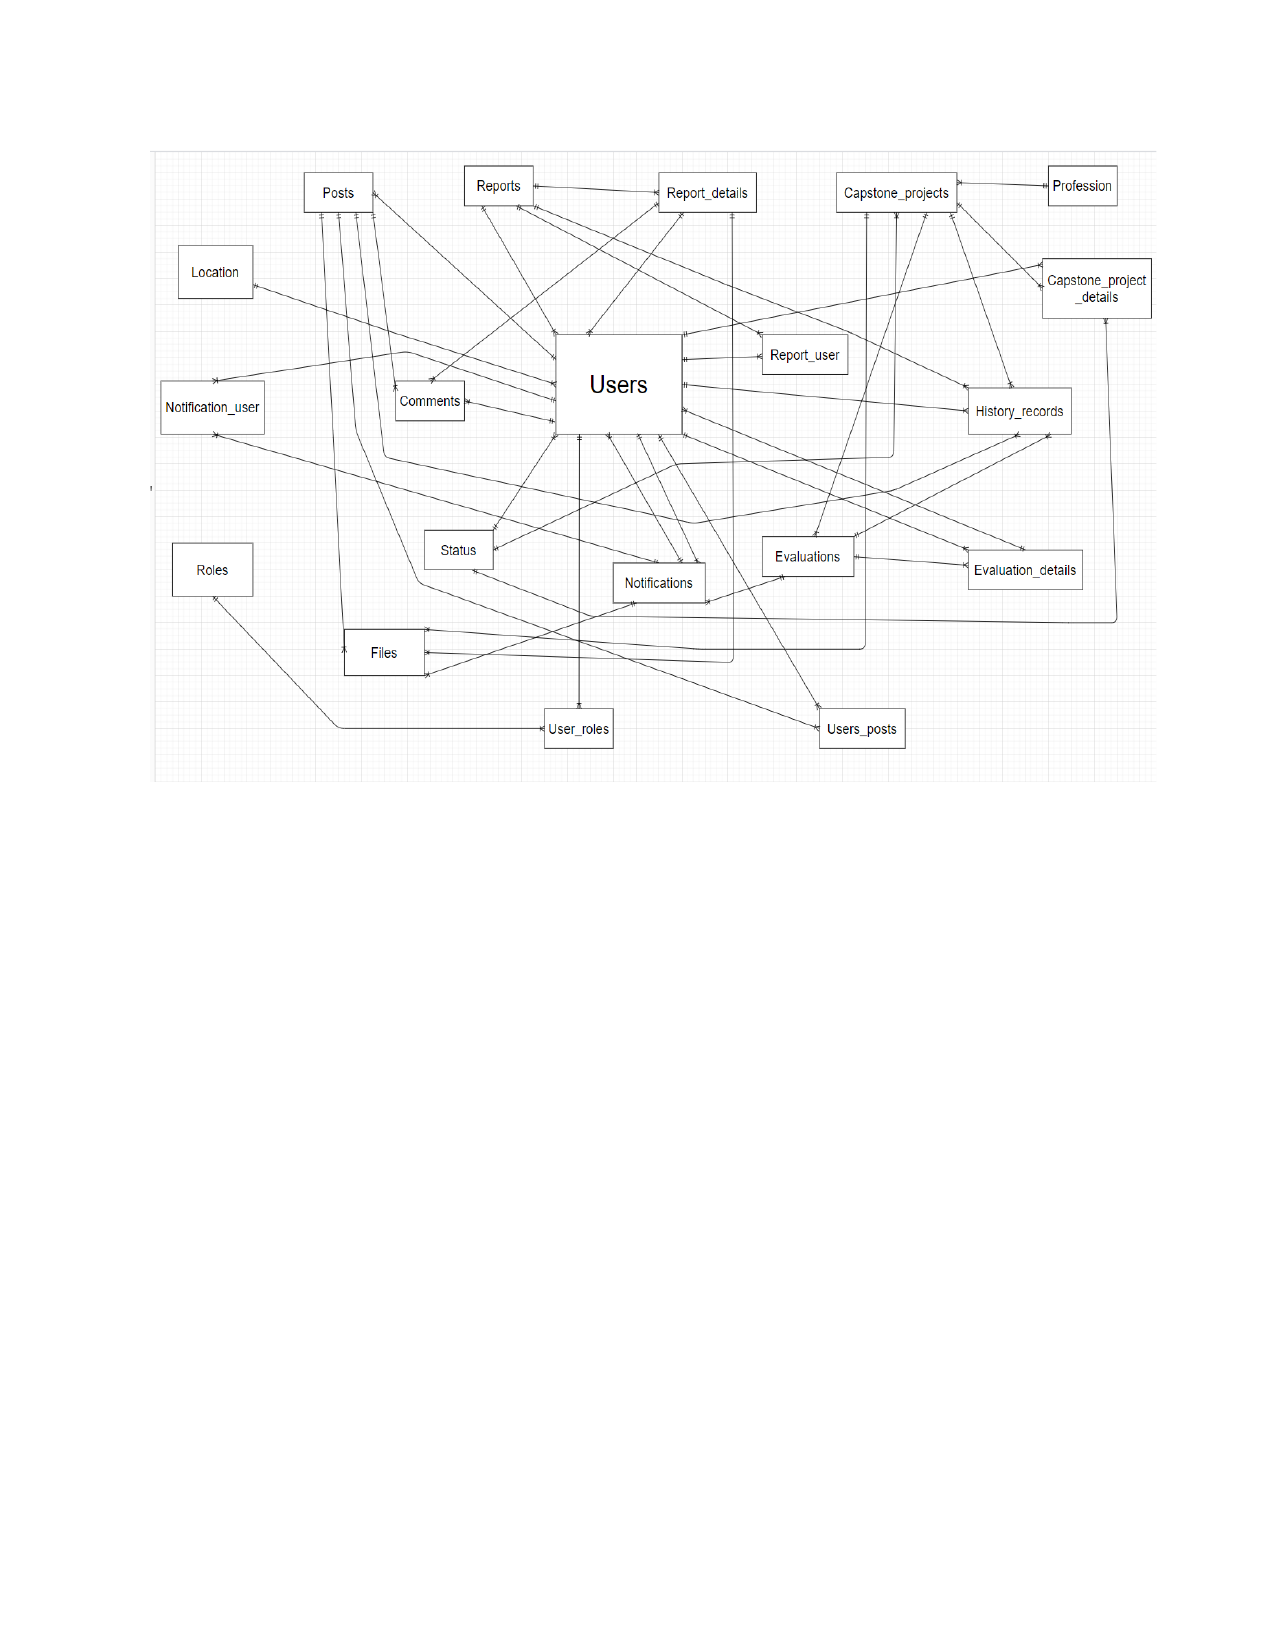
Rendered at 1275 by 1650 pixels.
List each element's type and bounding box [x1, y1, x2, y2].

picture [150, 150, 1157, 782]
